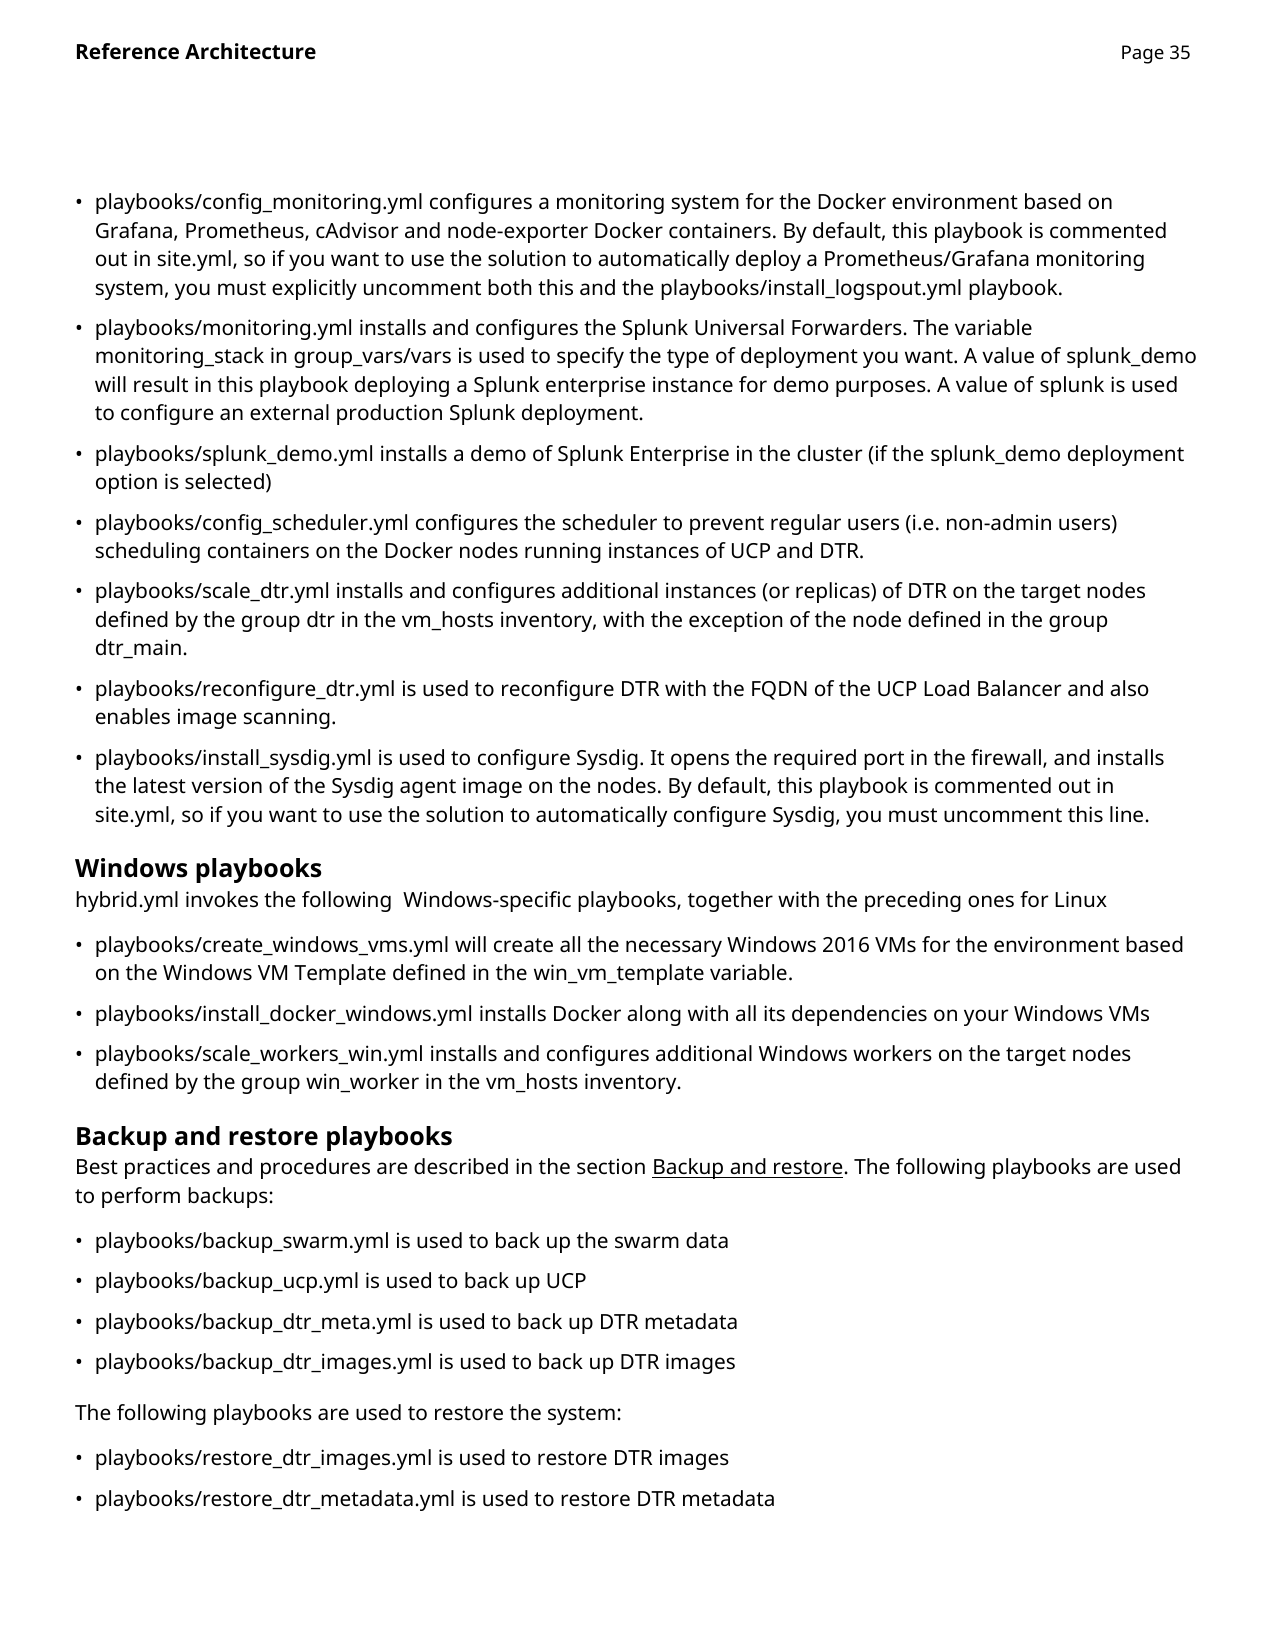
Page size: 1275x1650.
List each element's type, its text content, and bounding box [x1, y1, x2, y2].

list playbooks/restore_dtr_metadata.yml is used to restore DTR metadata [75, 1484, 1200, 1512]
text playbooks/backup_dtr_images.yml is used to back up DTR images [75, 1347, 1200, 1376]
list playbooks/create_windows_vms.yml will create all the necessary Windows 2016 VMs for the environment based on the Windows VM Template defined in the win_vm_template variable. [75, 930, 1200, 987]
list playbooks/backup_swarm.yml is used to back up the swarm data [75, 1226, 1200, 1254]
list playbooks/scale_workers_win.yml installs and configures additional Windows workers on the target nodes defined by the group win_worker in the vm_hosts inventory. [75, 1039, 1200, 1096]
list playbooks/install_sysdig.yml is used to configure Sysdig. It opens the required port in the firewall, and installs the latest version of the Sysdig agent image on the nodes. By default, this playbook is commented out in site.yml, so if you want to use the solution to automatically configure Sysdig, you must uncomment this line. [75, 743, 1200, 828]
subtitle Windows playbooks [75, 851, 1200, 885]
list playbooks/restore_dtr_images.yml is used to restore DTR images [75, 1443, 1200, 1472]
list playbooks/splunk_demo.yml installs a demo of Splunk Enterprise in the cluster (if the splunk_demo deployment option is selected) [75, 439, 1200, 496]
list playbooks/config_scheduler.yml configures the scheduler to prevent regular users (i.e. non-admin users) scheduling containers on the Docker nodes running instances of UCP and DTR. [75, 508, 1200, 565]
subtitle Backup and restore playbooks [75, 1118, 1200, 1152]
text Best practices and procedures are described in the section Backup and restore. The following playbooks are used to perform backups: [75, 1152, 1200, 1209]
list playbooks/reconfigure_dtr.yml is used to reconfigure DTR with the FQDN of the UCP Load Balancer and also enables image scanning. [75, 674, 1200, 731]
list playbooks/scale_dtr.yml installs and configures additional instances (or replicas) of DTR on the target nodes defined by the group dtr in the vm_hosts inventory, with the exception of the node defined in the group dtr_main. [75, 577, 1200, 662]
text The following playbooks are used to restore the system: [75, 1398, 1200, 1427]
list playbooks/backup_ucp.yml is used to back up UCP [75, 1266, 1200, 1295]
list playbooks/monitoring.yml installs and configures the Splunk Universal Forwarders. The variable monitoring_stack in group_vars/vars is used to specify the type of deployment you want. A value of splunk_demo will result in this playbook deploying a Splunk enterprise instance for demo purposes. A value of splunk is used to configure an external production Splunk deployment. [75, 313, 1200, 427]
list playbooks/install_docker_windows.yml installs Docker along with all its dependencies on your Windows VMs [75, 999, 1200, 1027]
list playbooks/config_monitoring.yml configures a monitoring system for the Docker environment based on Grafana, Prometheus, cAdvisor and node-exporter Docker containers. By default, this playbook is commented out in site.yml, so if you want to use the solution to automatically deploy a Prometheus/Grafana monitoring system, you must explicitly uncomment both this and the playbooks/install_logspout.yml playbook. [75, 187, 1200, 301]
list playbooks/backup_dtr_meta.yml is used to back up DTR metadata [75, 1307, 1200, 1335]
text hybrid.yml invokes the following Windows-specific playbooks, together with the preceding ones for Linux [75, 885, 1200, 913]
